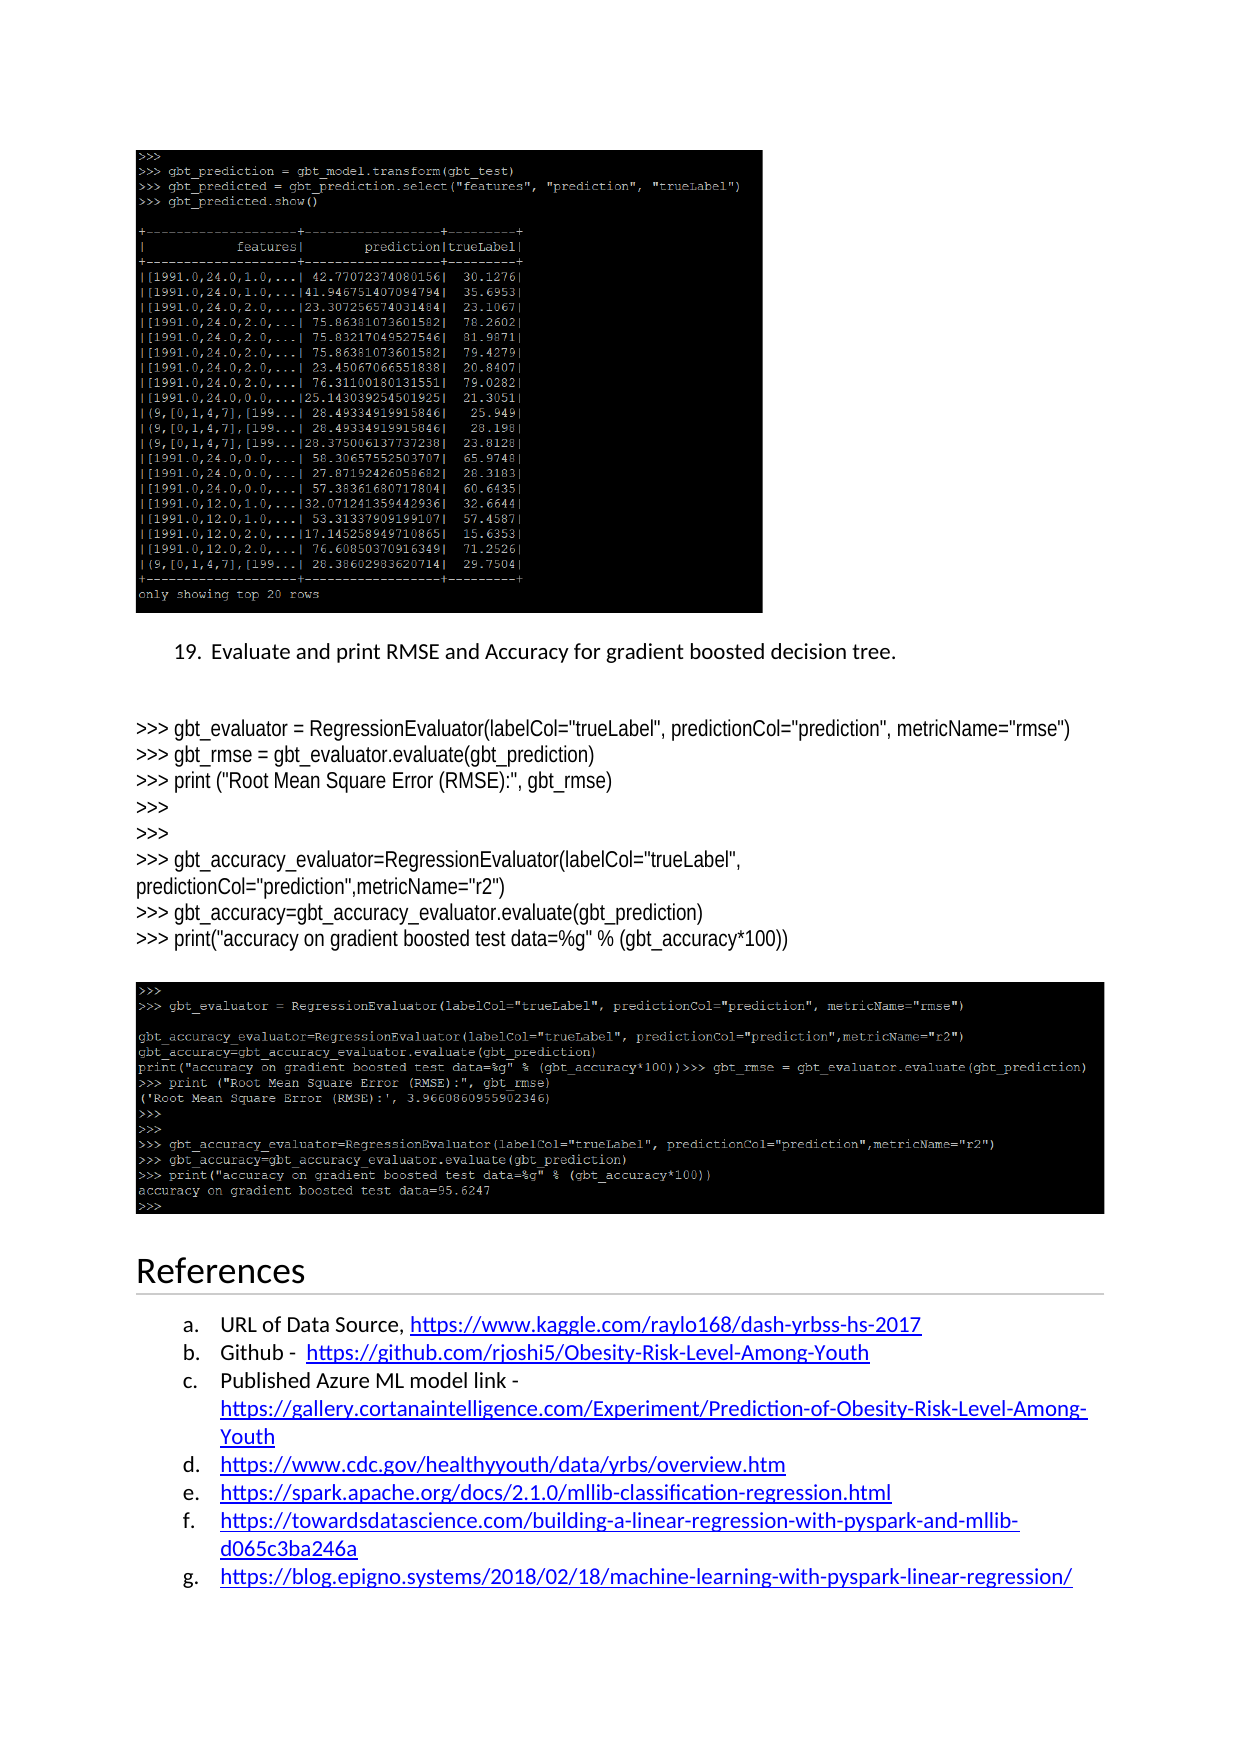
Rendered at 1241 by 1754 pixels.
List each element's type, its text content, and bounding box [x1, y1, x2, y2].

text >>> [136, 794, 1104, 820]
list https://spark.apache.org/docs/2.1.0/mllib-classification-regression.html [183, 1478, 1104, 1506]
text >>> print("accuracy on gradient boosted test data=%g" % (gbt_accuracy*100)) [136, 925, 1104, 952]
list Published Azure ML model link - https://gallery.cortanaintelligence.com/Experiment/Prediction-of-Obesity-Risk-Level-Among-Youth [183, 1366, 1104, 1450]
list https://www.cdc.gov/healthyyouth/data/yrbs/overview.htm [183, 1450, 1104, 1478]
text >>> gbt_evaluator = RegressionEvaluator(labelCol="trueLabel", predictionCol="prediction", metricName="rmse") [136, 714, 1104, 741]
list Evaluate and print RMSE and Accuracy for gradient boosted decision tree. [173, 637, 1104, 666]
list URL of Data Source, https://www.kaggle.com/raylo168/dash-yrbss-hs-2017 [183, 1310, 1104, 1338]
text >>> [136, 820, 1104, 846]
text References [136, 1247, 1104, 1293]
list Github - https://github.com/rjoshi5/Obesity-Risk-Level-Among-Youth [183, 1338, 1104, 1366]
text >>> gbt_accuracy=gbt_accuracy_evaluator.evaluate(gbt_prediction) [136, 899, 1104, 925]
text >>> gbt_rmse = gbt_evaluator.evaluate(gbt_prediction) [136, 741, 1104, 767]
picture [135, 150, 763, 613]
list https://towardsdatascience.com/building-a-linear-regression-with-pyspark-and-mllib-d065c3ba246a [183, 1506, 1104, 1562]
list https://blog.epigno.systems/2018/02/18/machine-learning-with-pyspark-linear-regression/ [183, 1562, 1104, 1590]
picture [135, 982, 1105, 1214]
text >>> print ("Root Mean Square Error (RMSE):", gbt_rmse) [136, 767, 1104, 794]
text >>> gbt_accuracy_evaluator=RegressionEvaluator(labelCol="trueLabel", predictionCol="prediction",metricName="r2") [136, 846, 1104, 899]
